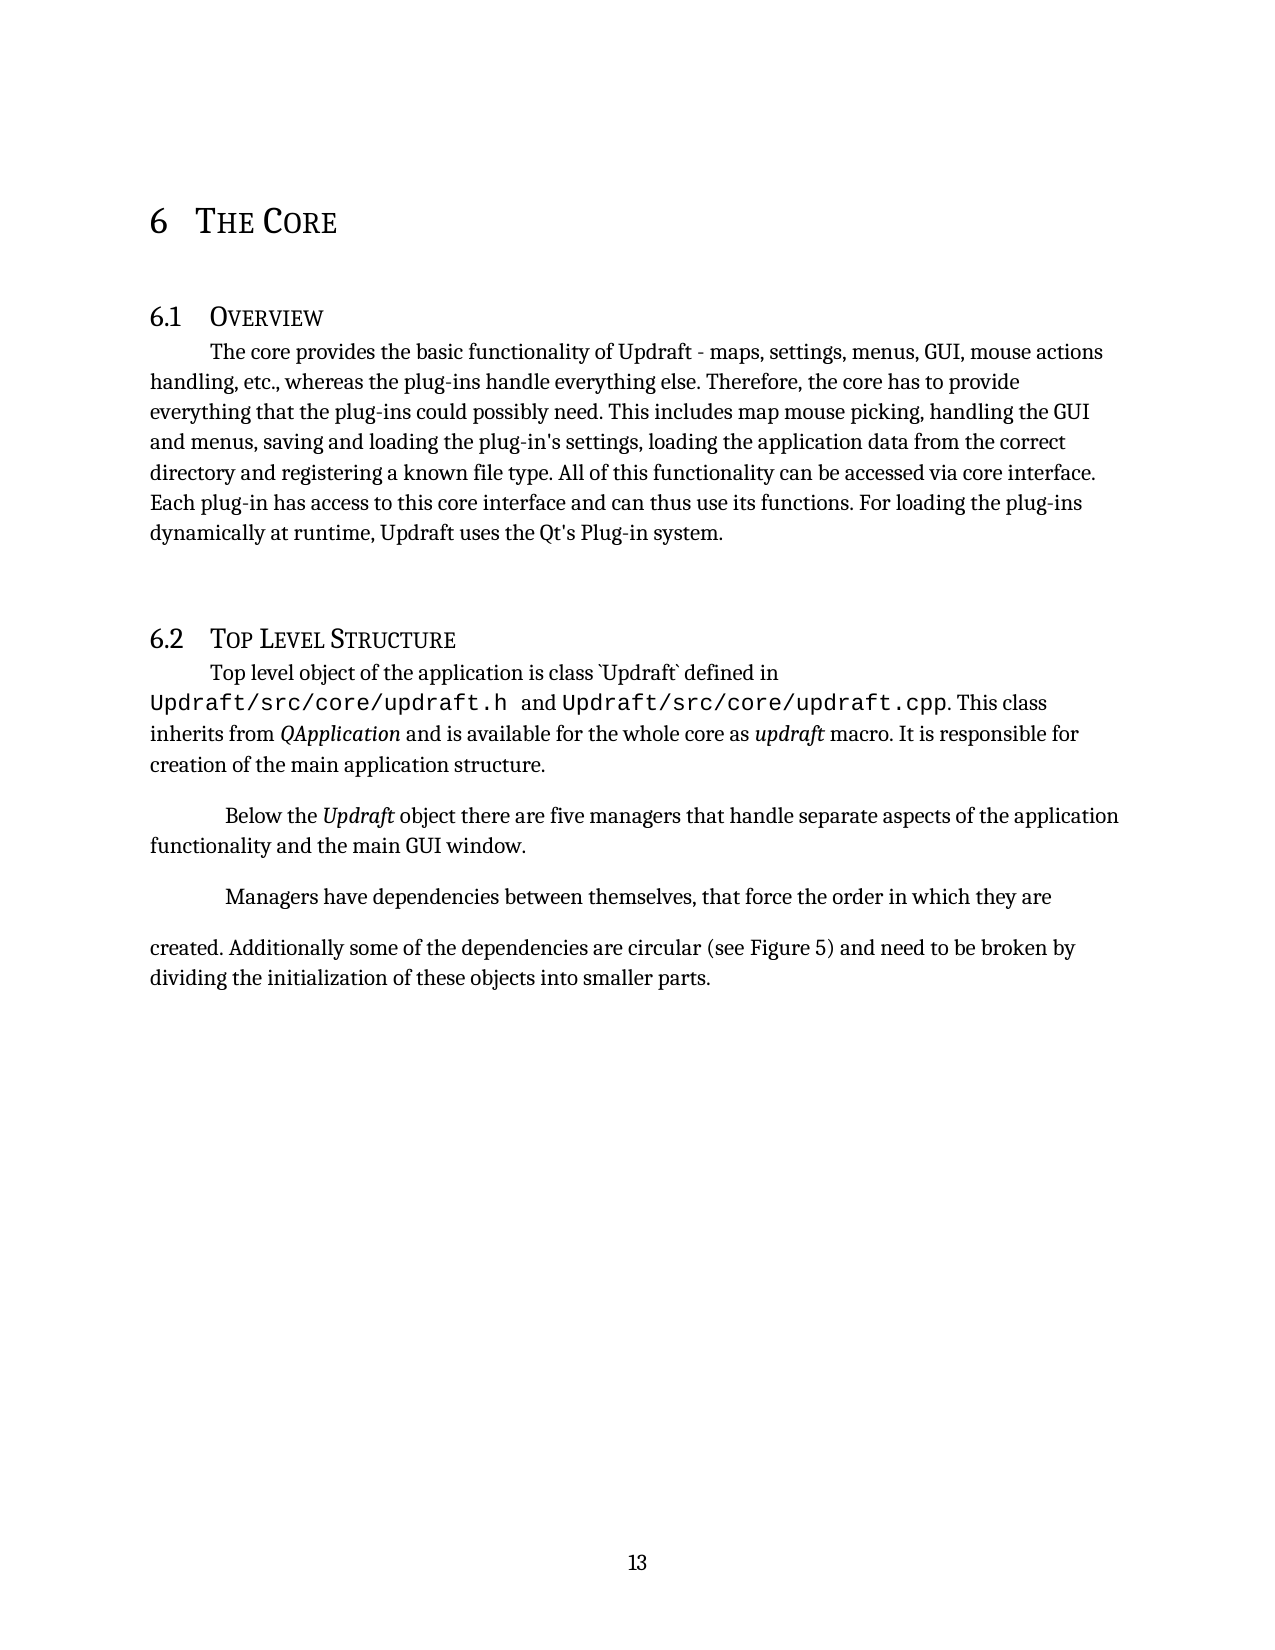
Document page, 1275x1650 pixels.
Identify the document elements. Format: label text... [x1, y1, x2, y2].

text created. Additionally some of the dependencies are circular (see Figure 5) and need to be broken by dividing the initialization of these objects into smaller parts. [150, 935, 1125, 991]
subtitle Overview [150, 301, 1125, 334]
subtitle Top Level Structure [150, 622, 1125, 655]
text The core provides the basic functionality of Updraft - maps, settings, menus, GUI, mouse actions handling, etc., whereas the plug-ins handle everything else. Therefore, the core has to provide everything that the plug-ins could possibly need. This includes map mouse picking, handling the GUI and menus, saving and loading the plug-in's settings, loading the application data from the correct directory and registering a known file type. All of this functionality can be accessed via core interface. Each plug-in has access to this core interface and can thus use its functions. For loading the plug-ins dynamically at runtime, Updraft uses the Qt's Plug-in system. [150, 338, 1125, 546]
text Below the Updraft object there are five managers that handle separate aspects of the application functionality and the main GUI window. [150, 802, 1125, 859]
subtitle The Core [150, 200, 1125, 243]
text Managers have dependencies between themselves, that force the order in which they are [150, 884, 1125, 910]
text Top level object of the application is class `Updraft` defined in Updraft/src/core/updraft.h and Updraft/src/core/updraft.cpp. This class inherits from QApplication and is available for the whole core as updraft macro. It is responsible for creation of the main application structure. [150, 659, 1125, 778]
